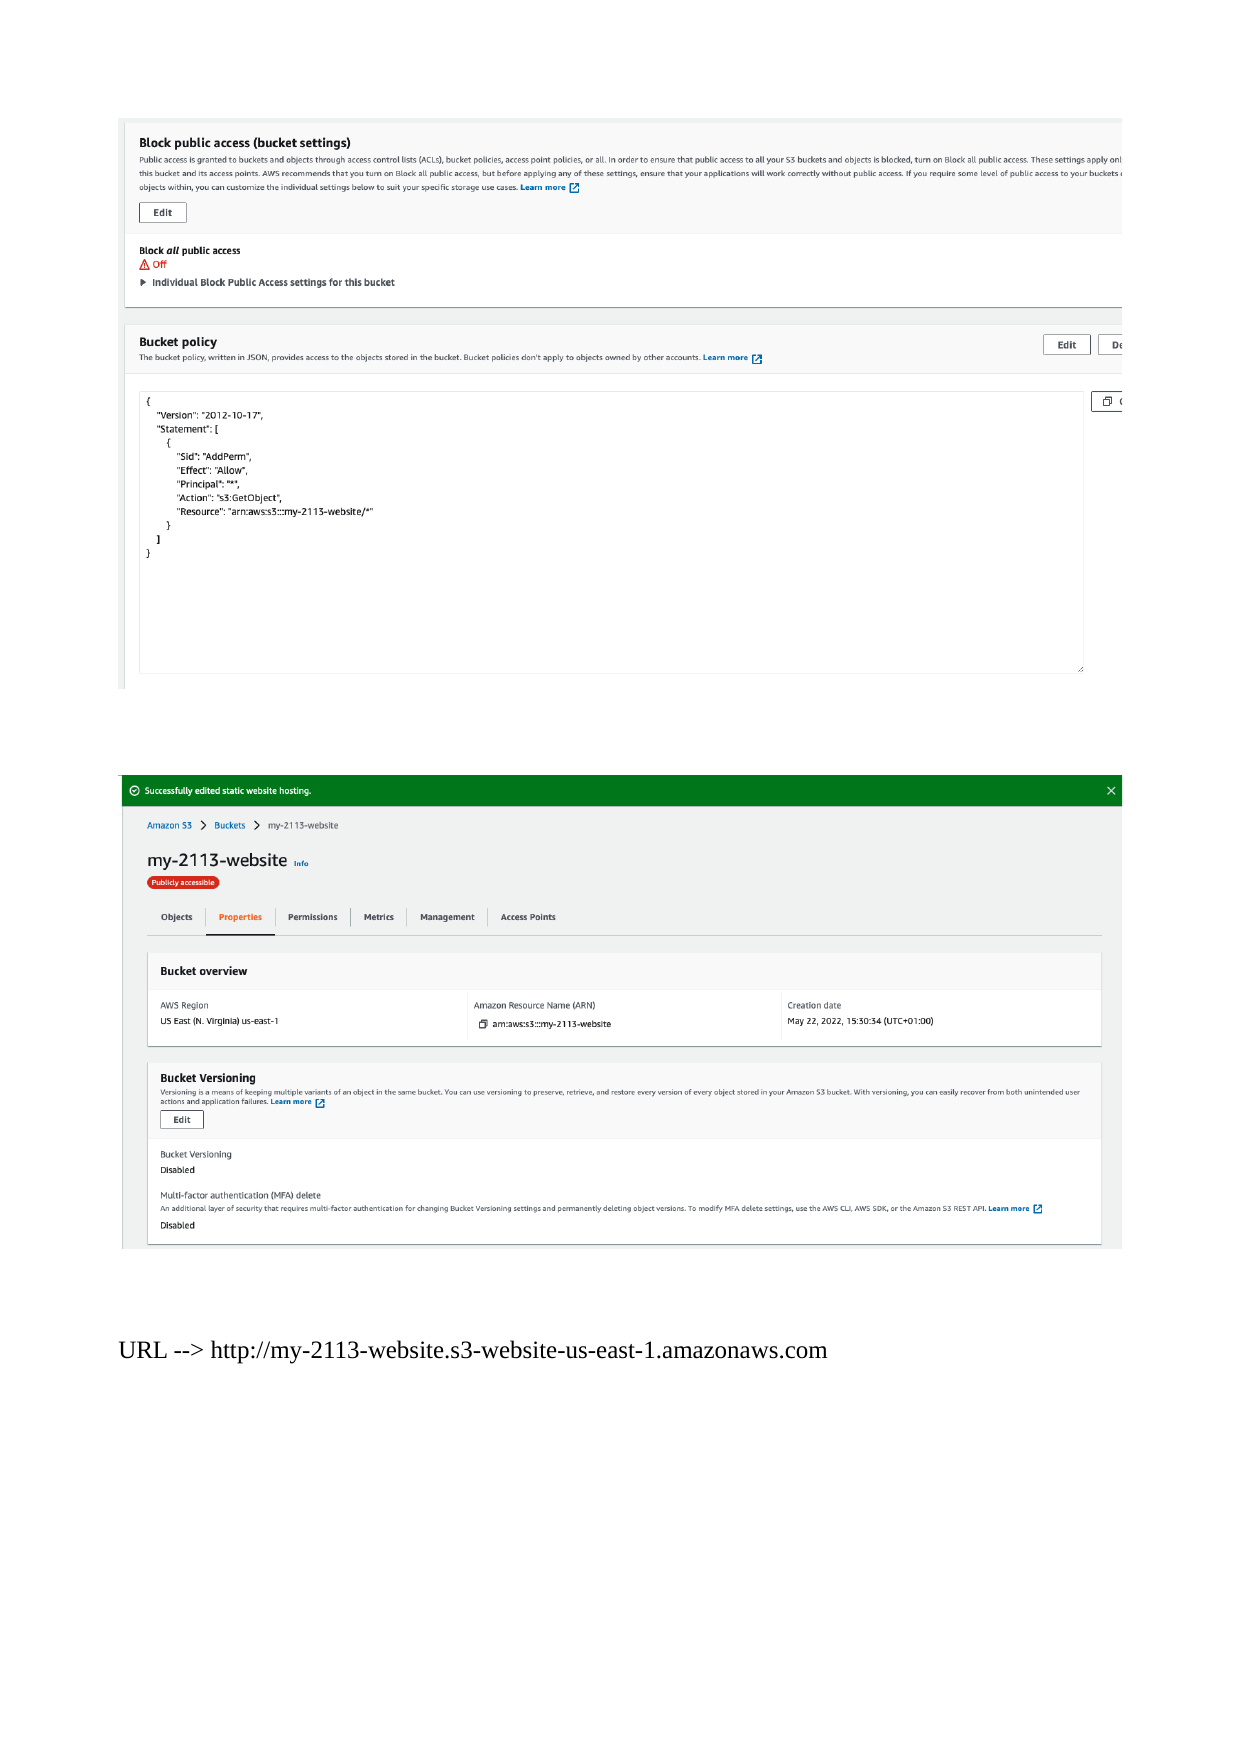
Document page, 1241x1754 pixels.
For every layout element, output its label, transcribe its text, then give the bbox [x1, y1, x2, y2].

picture [118, 118, 1123, 689]
text URL --> http://my-2113-website.s3-website-us-east-1.amazonaws.com [118, 1335, 1122, 1364]
picture [118, 775, 1123, 1249]
